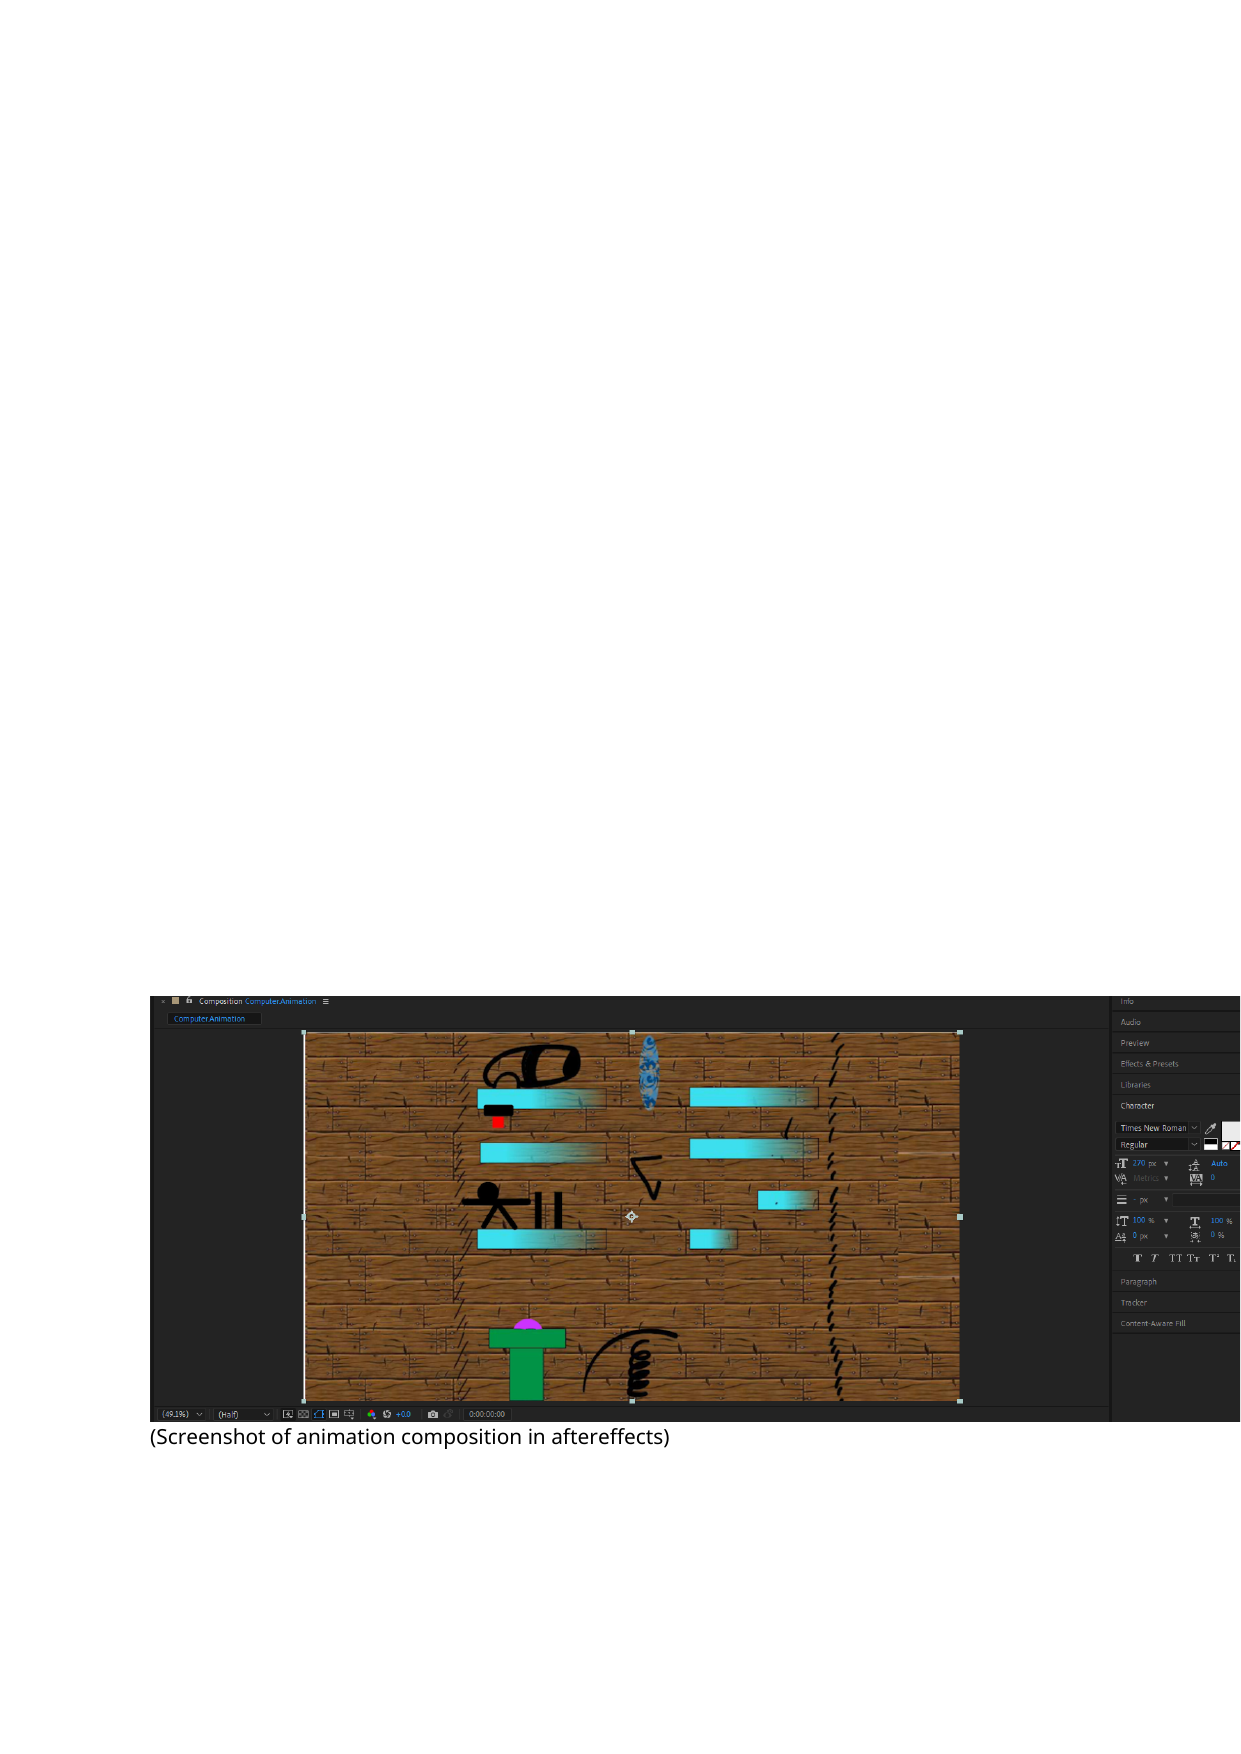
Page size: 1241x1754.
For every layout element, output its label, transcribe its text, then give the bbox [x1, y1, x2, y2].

text (Screenshot of animation composition in aftereffects) [150, 1422, 1090, 1450]
picture [150, 996, 1241, 1422]
